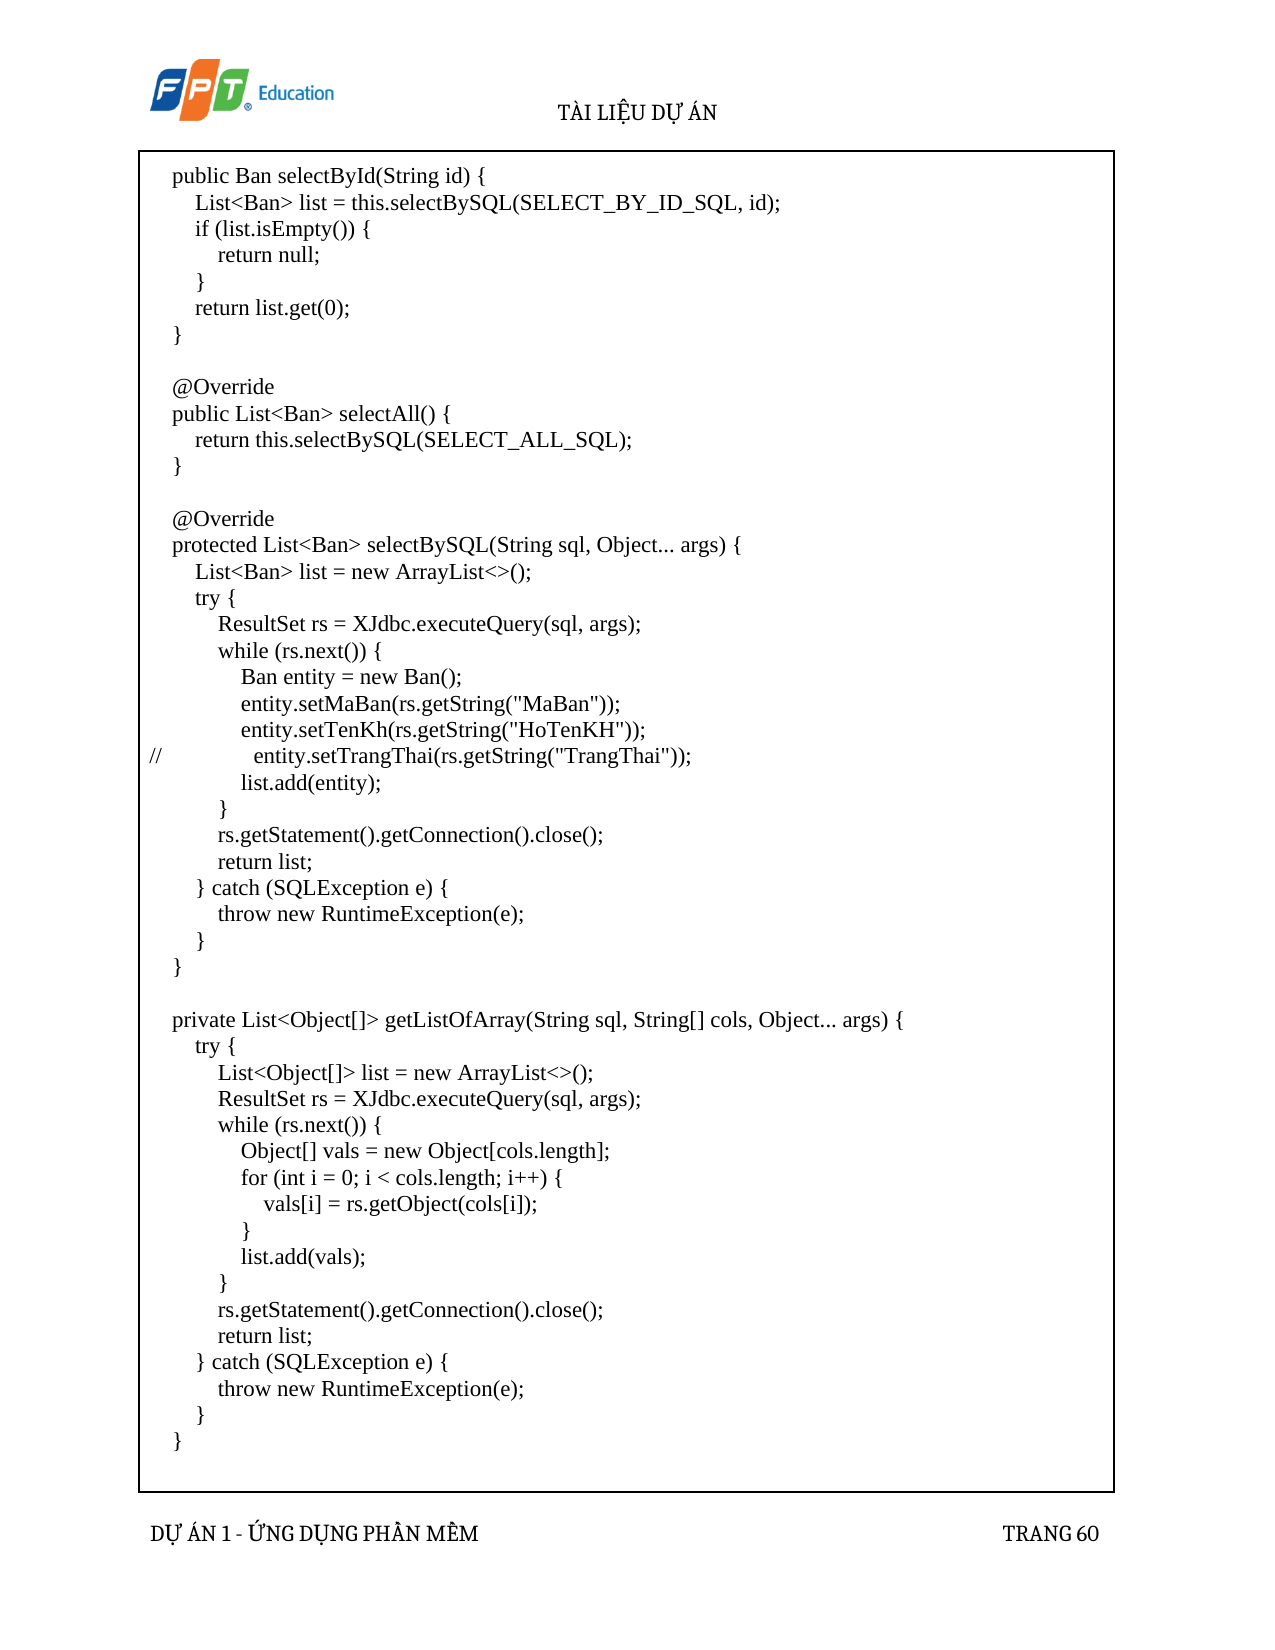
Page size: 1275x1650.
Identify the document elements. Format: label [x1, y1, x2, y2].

picture [150, 59, 336, 121]
table_header [140, 152, 1113, 1491]
